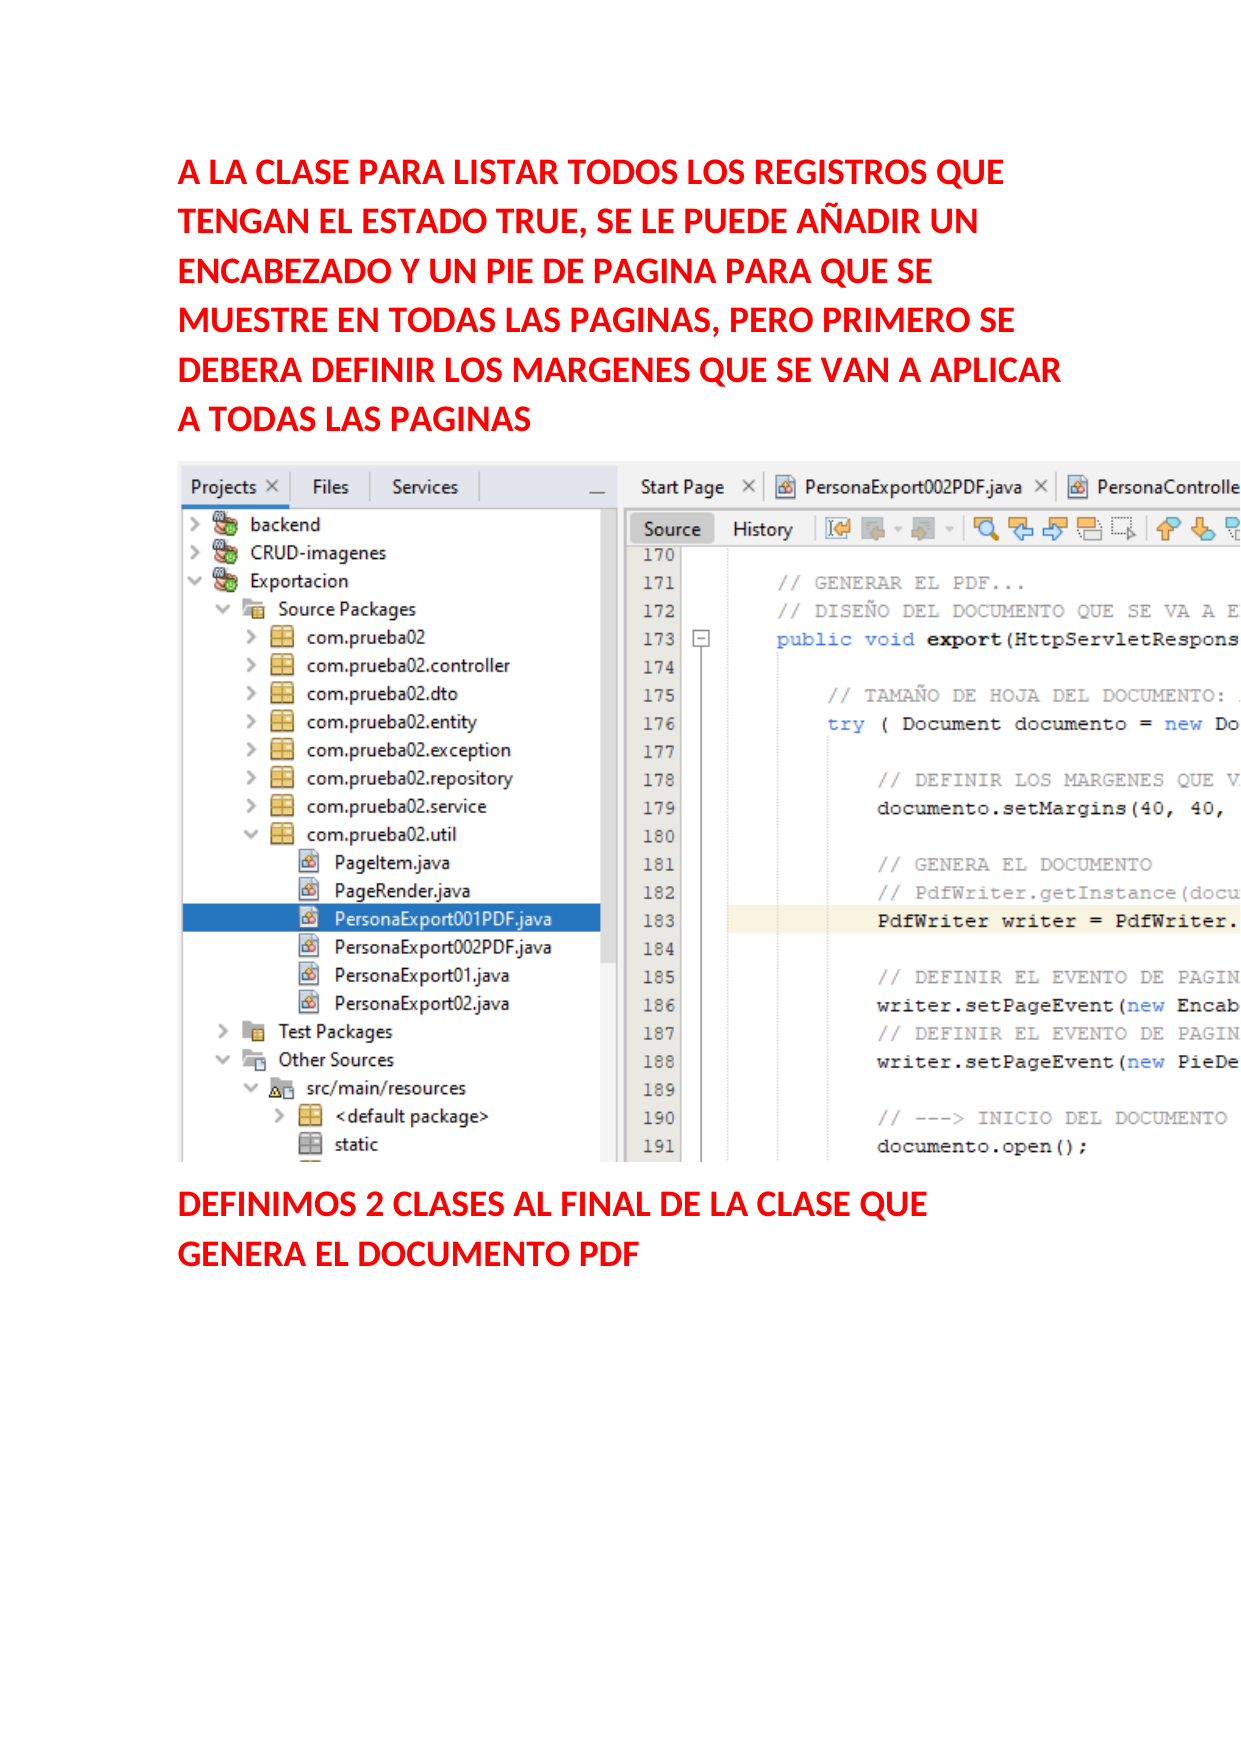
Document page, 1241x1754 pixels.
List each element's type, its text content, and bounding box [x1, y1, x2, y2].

text A LA CLASE PARA LISTAR TODOS LOS REGISTROS QUE TENGAN EL ESTADO TRUE, SE LE PUEDE AÑADIR UN ENCABEZADO Y UN PIE DE PAGINA PARA QUE SE MUESTRE EN TODAS LAS PAGINAS, PERO PRIMERO SE DEBERA DEFINIR LOS MARGENES QUE SE VAN A APLICAR A TODAS LAS PAGINAS [177, 148, 1063, 441]
picture [177, 461, 1241, 1162]
text DEFINIMOS 2 CLASES AL FINAL DE LA CLASE QUE GENERA EL DOCUMENTO PDF [177, 1180, 1063, 1275]
